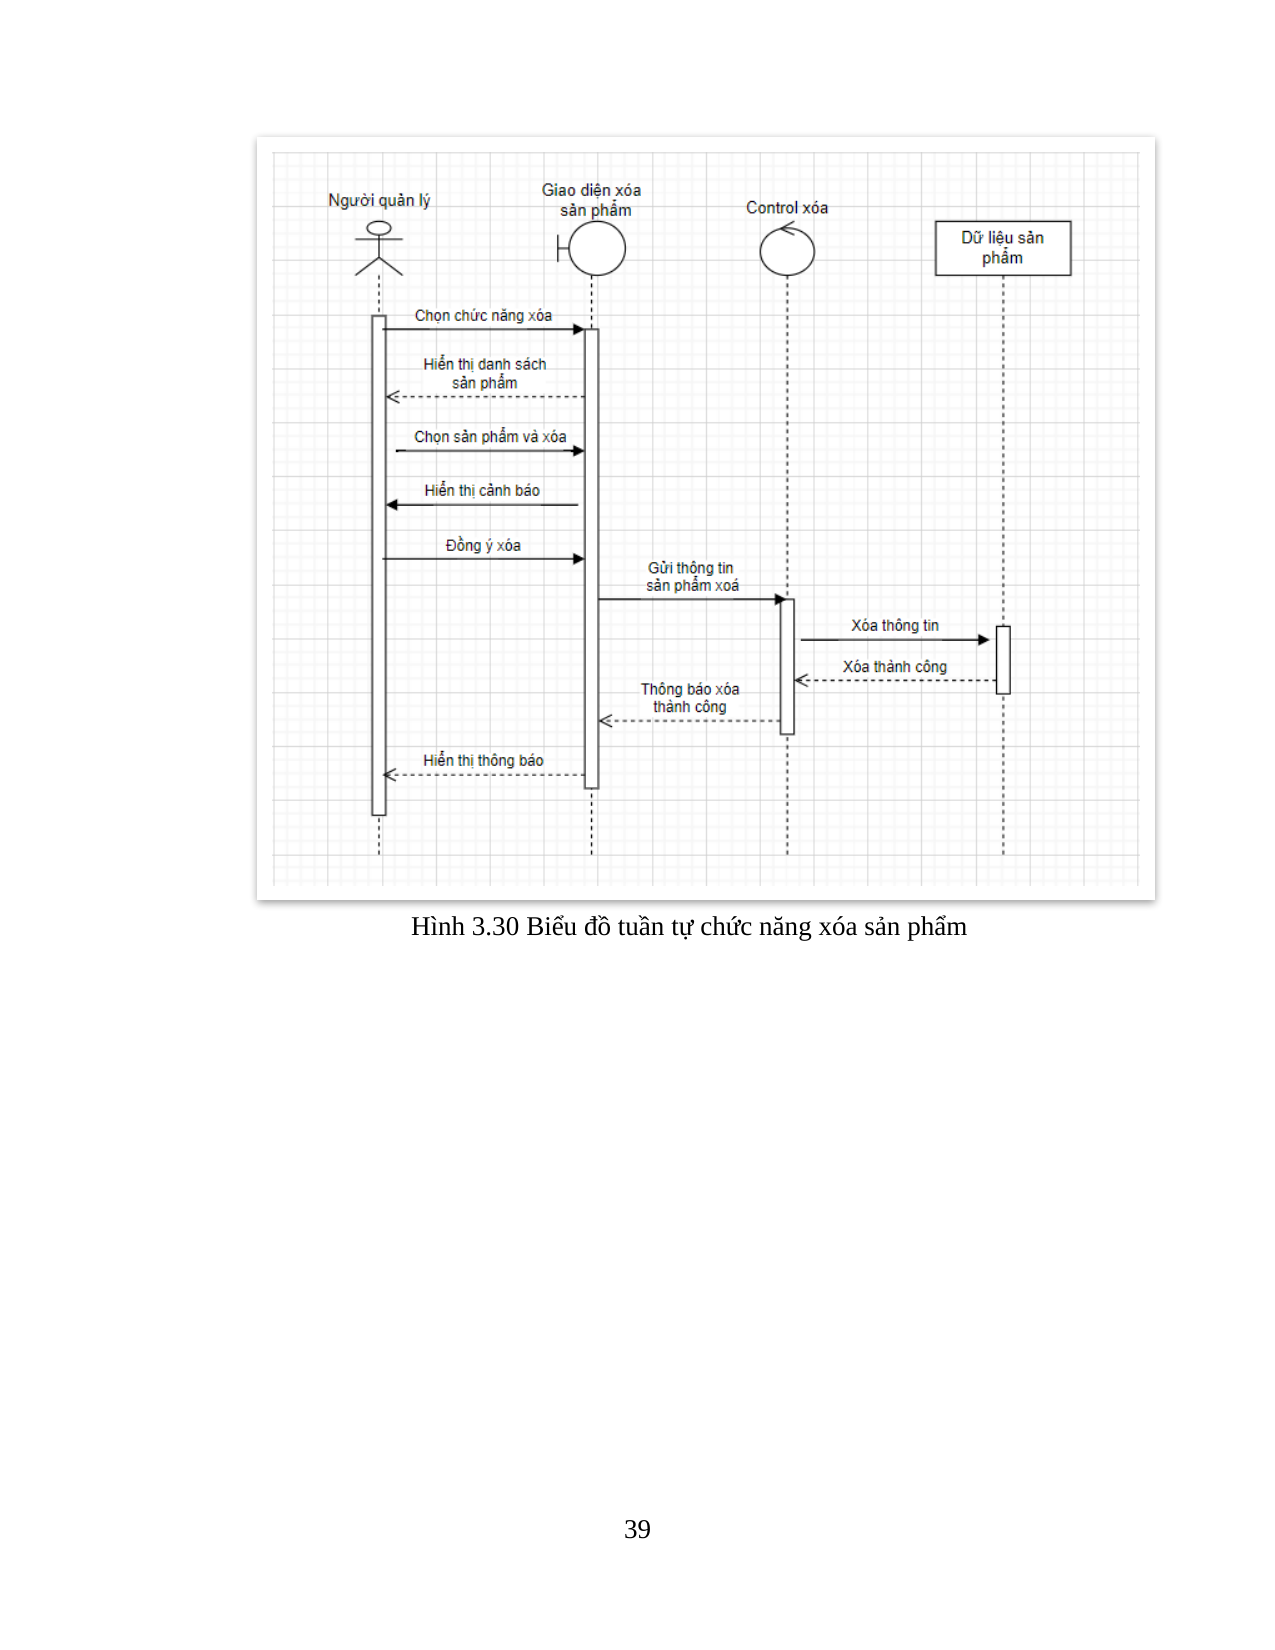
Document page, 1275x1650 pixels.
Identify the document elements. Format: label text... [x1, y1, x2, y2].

picture [272, 152, 1140, 886]
list Hình 3.30 Biểu đồ tuần tự chức năng xóa sản phẩm [253, 911, 1125, 942]
